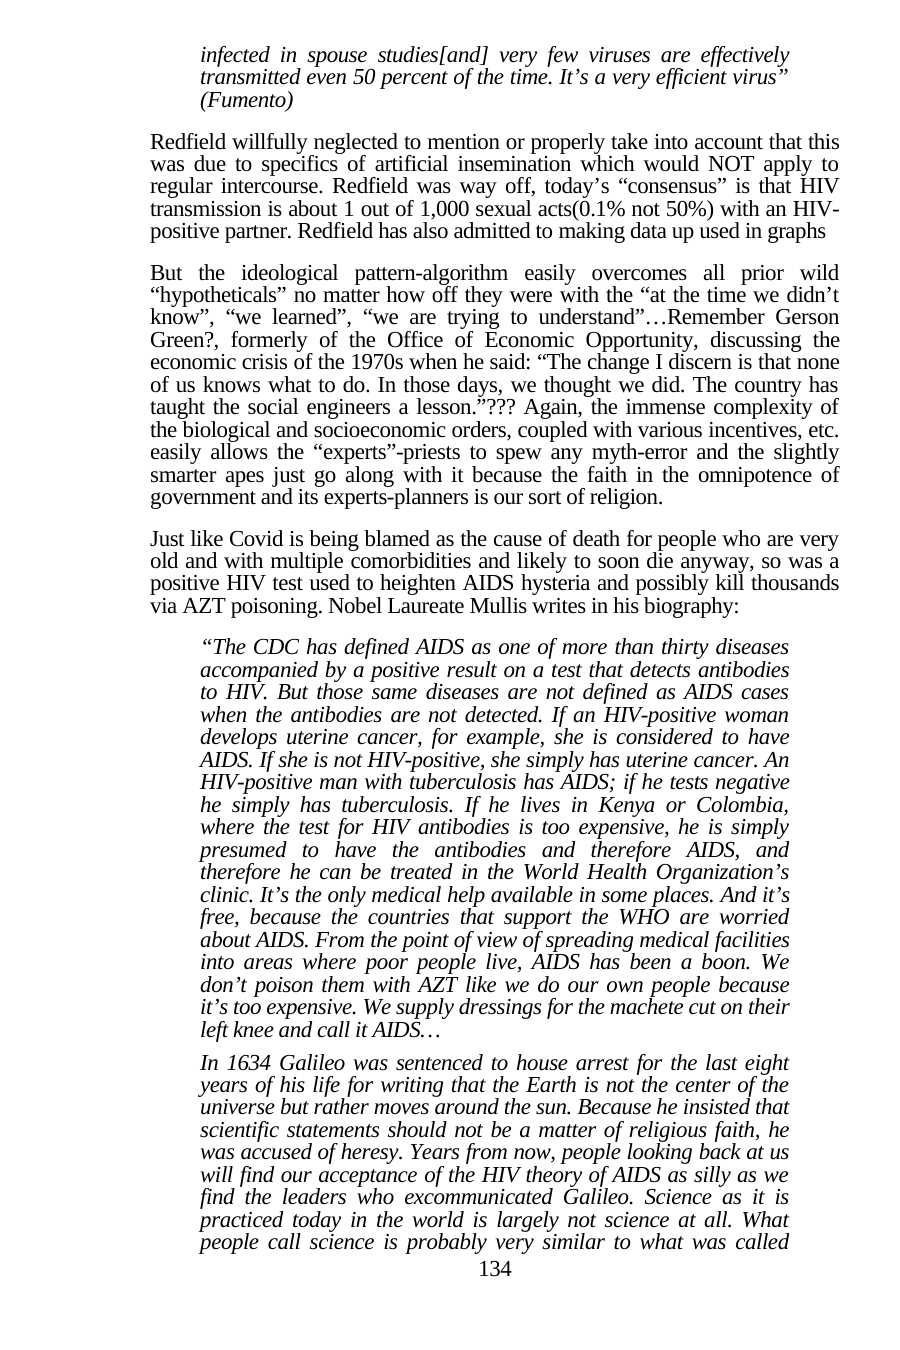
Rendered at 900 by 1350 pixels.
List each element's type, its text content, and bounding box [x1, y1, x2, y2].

text But the ideological pattern-algorithm easily overcomes all prior wild “hypotheticals” no matter how off they were with the “at the time we didn’t know”, “we learned”, “we are trying to understand”…Remember Gerson Green?, formerly of the Office of Economic Opportunity, discussing the economic crisis of the 1970s when he said: “The change I discern is that none of us knows what to do. In those days, we thought we did. The country has taught the social engineers a lesson.”??? Again, the immense complexity of the biological and socioeconomic orders, coupled with various incentives, etc. easily allows the “experts”-priests to spew any myth-error and the slightly smarter apes just go along with it because the faith in the omnipotence of government and its experts-planners is our sort of religion. [150, 262, 840, 510]
text Just like Covid is being blamed as the cause of death for people who are very old and with multiple comorbidities and likely to soon die anyway, so was a positive HIV test used to heighten AIDS hysteria and possibly kill thousands via AZT poisoning. Nobel Laureate Mullis writes in his biography: [150, 528, 840, 618]
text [200, 1052, 790, 1255]
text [200, 45, 790, 112]
text Redfield willfully neglected to mention or properly take into account that this was due to specifics of artificial insemination which would NOT apply to regular intercourse. Redfield was way off, today’s “consensus” is that HIV transmission is about 1 out of 1,000 sexual acts(0.1% not 50%) with an HIV-positive partner. Redfield has also admitted to making data up used in graphs [150, 131, 840, 243]
text “The CDC has defined AIDS as one of more than thirty diseases accompanied by a positive result on a test that detects antibodies to HIV. But those same diseases are not defined as AIDS cases when the antibodies are not detected. If an HIV-positive woman develops uterine cancer, for example, she is considered to have AIDS. If she is not HIV-positive, she simply has uterine cancer. An HIV-positive man with tuberculosis has AIDS; if he tests negative he simply has tuberculosis. If he lives in Kenya or Colombia, where the test for HIV antibodies is too expensive, he is simply presumed to have the antibodies and therefore AIDS, and therefore he can be treated in the World Health Organization’s clinic. It’s the only medical help available in some places. And it’s free, because the countries that support the WHO are worried about AIDS. From the point of view of spreading medical facilities into areas where poor people live, AIDS has been a boon. We don’t poison them with AZT like we do our own people because it’s too expensive. We supply dressings for the machete cut on their left knee and call it AIDS… [200, 637, 790, 1042]
